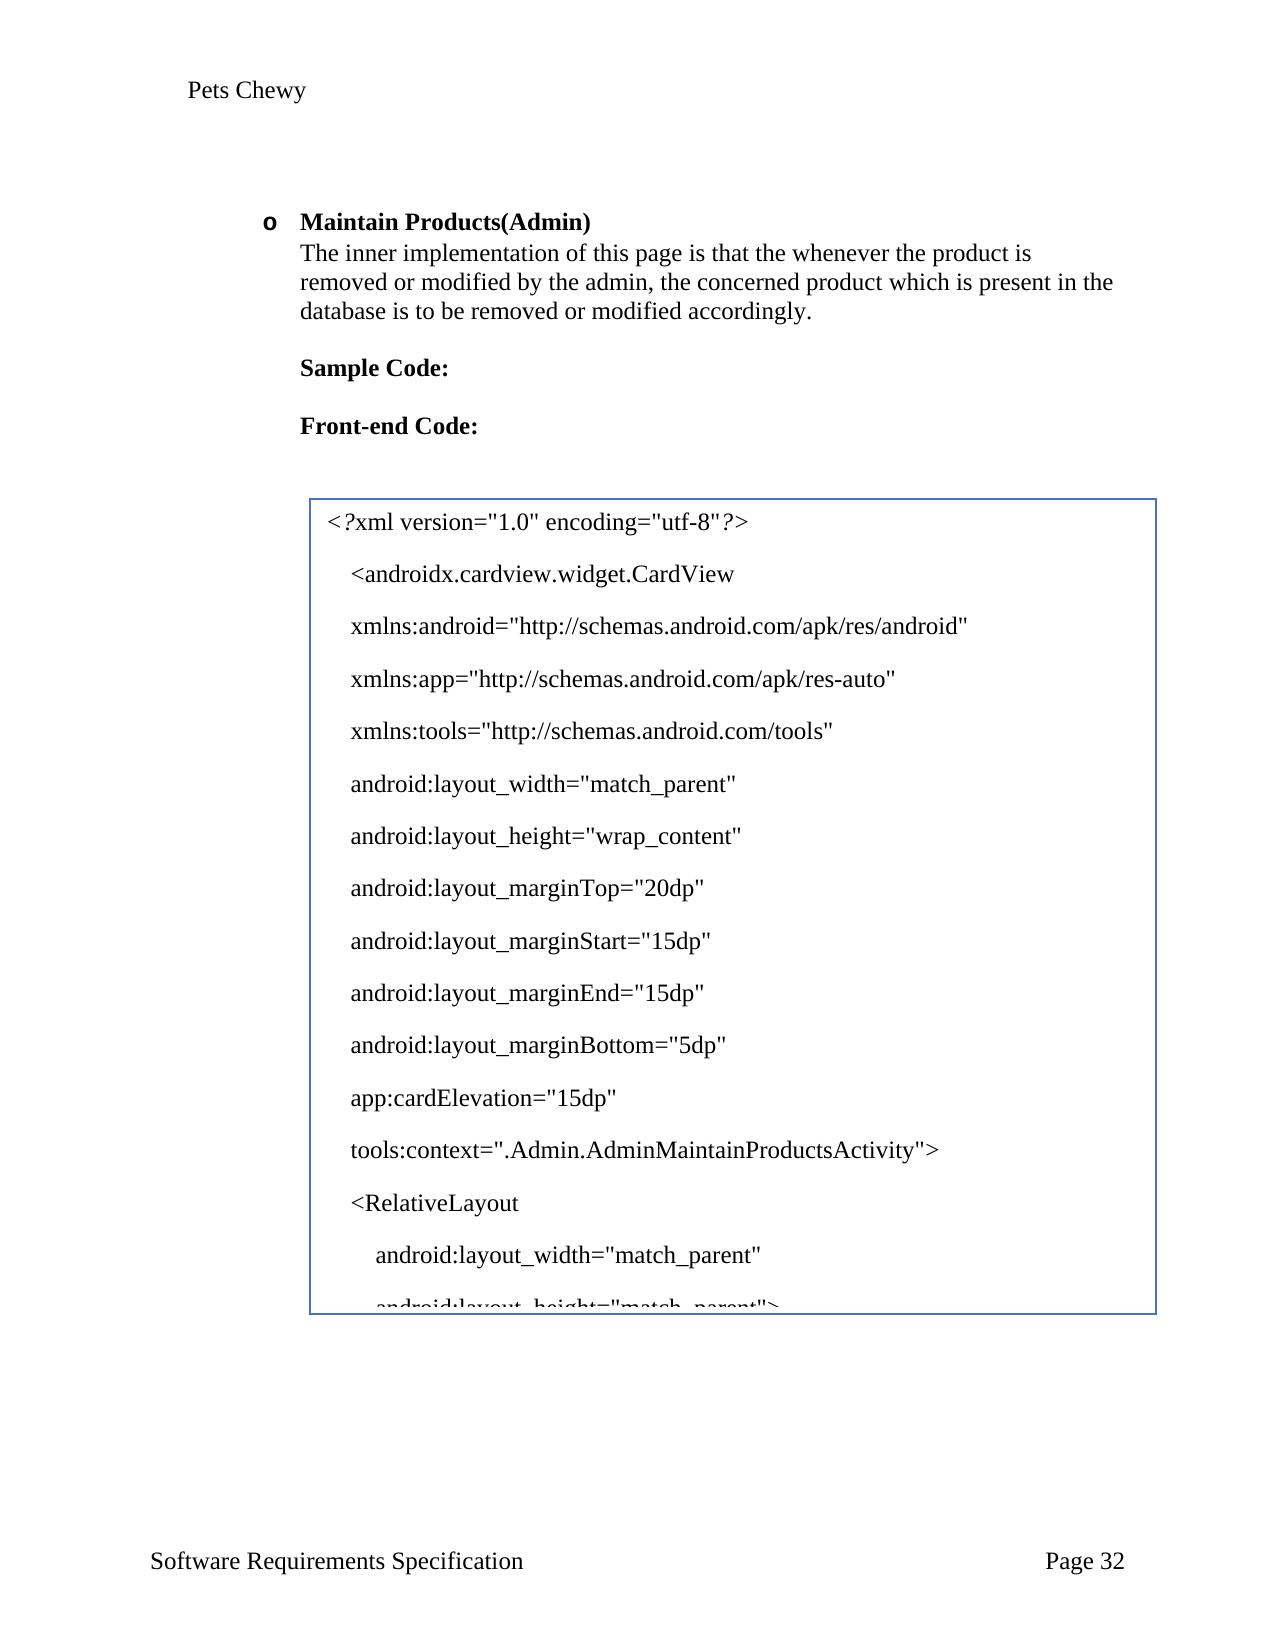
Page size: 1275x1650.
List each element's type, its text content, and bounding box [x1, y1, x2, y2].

list Sample Code: [300, 353, 1125, 382]
list The inner implementation of this page is that the whenever the product is removed or modified by the admin, the concerned product which is present in the database is to be removed or modified accordingly. [300, 238, 1125, 324]
list Maintain Products(Admin) [262, 207, 1125, 238]
list Front-end Code: [300, 411, 1125, 439]
